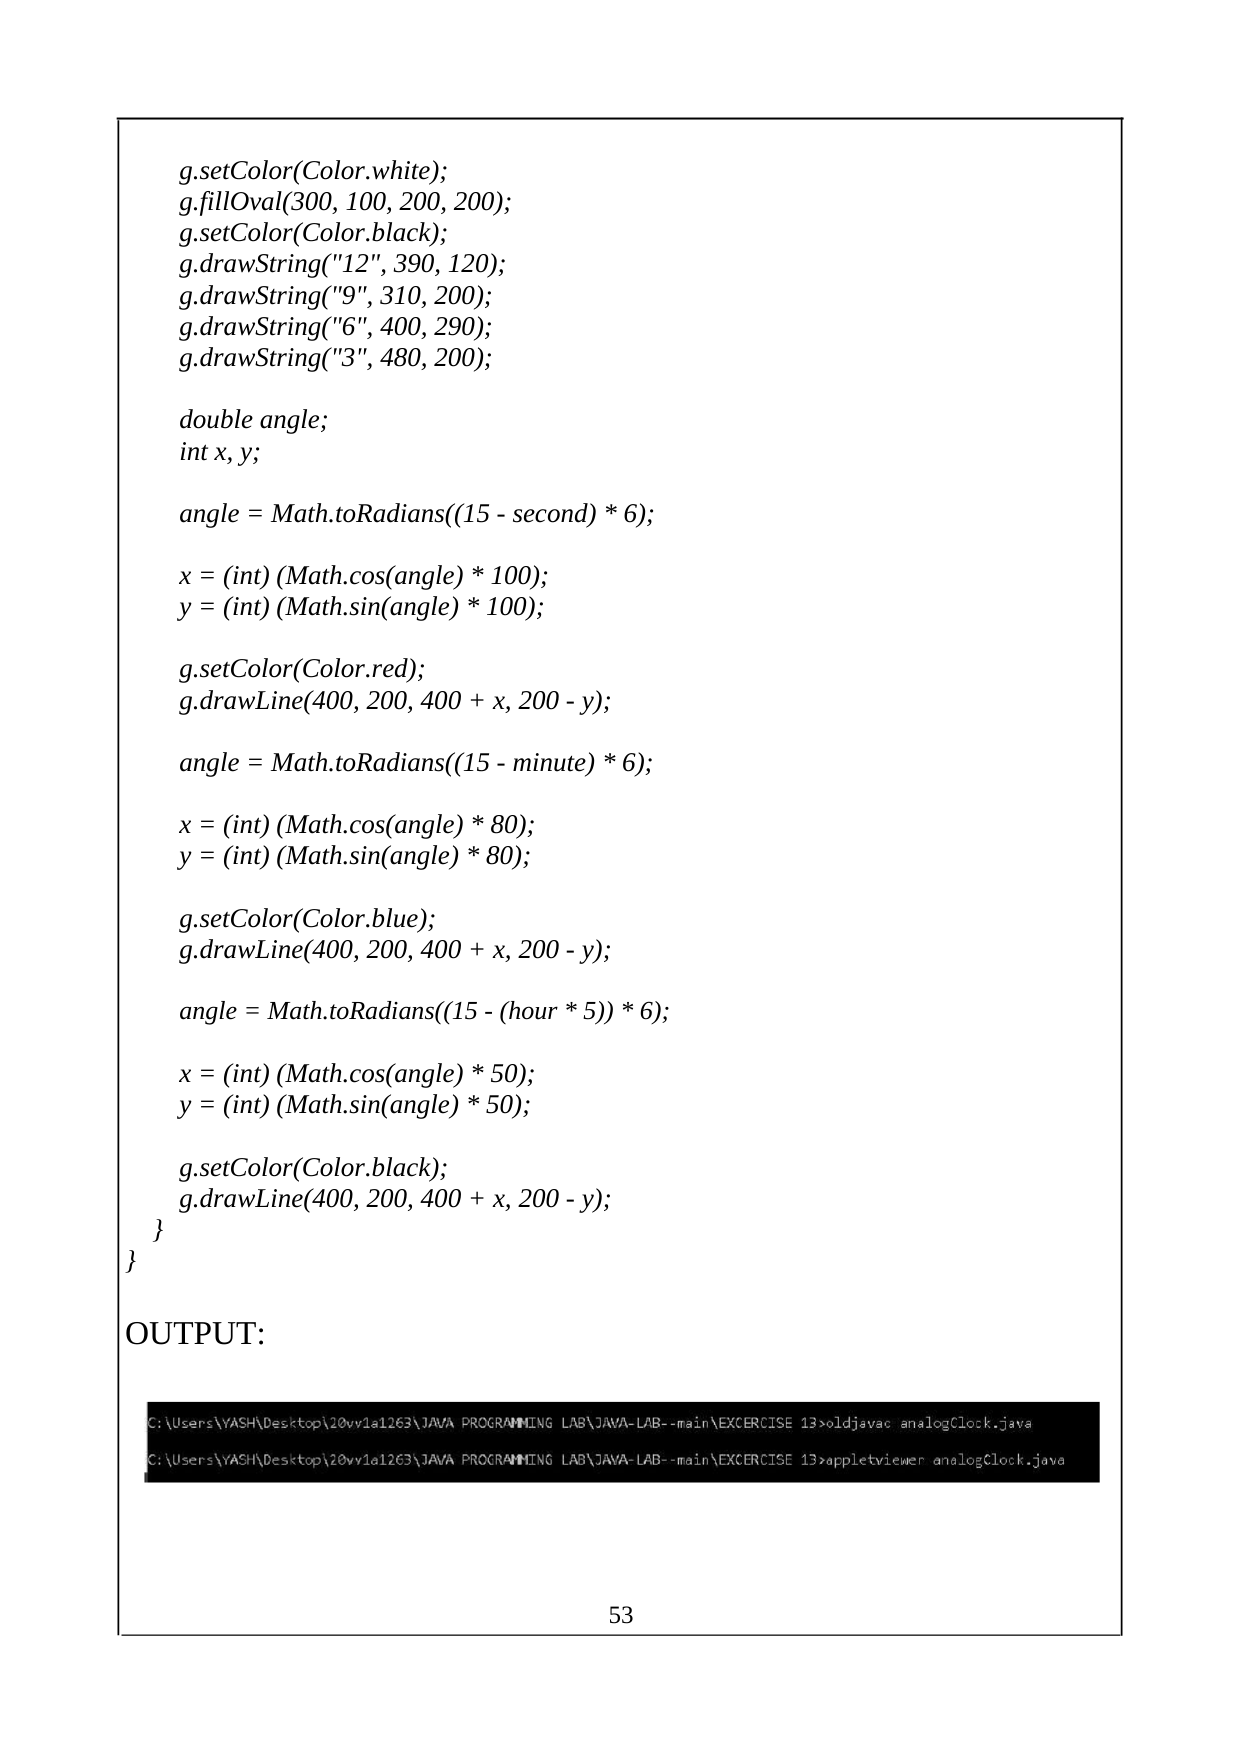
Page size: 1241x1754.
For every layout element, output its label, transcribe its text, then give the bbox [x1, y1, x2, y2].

text } [152, 1213, 1090, 1244]
text g.setColor(Color.white); [179, 154, 1090, 185]
text g.drawLine(400, 200, 400 + x, 200 - y); [179, 933, 1090, 964]
text y = (int) (Math.sin(angle) * 50); [179, 1089, 1090, 1120]
text g.drawString("6", 400, 290); [179, 310, 1090, 341]
text g.drawString("12", 390, 120); [179, 248, 1090, 279]
text g.setColor(Color.blue); [179, 902, 1090, 933]
text int x, y; [179, 434, 1090, 466]
text angle = Math.toRadians((15 - minute) * 6); [179, 746, 1090, 777]
text g.drawString("3", 480, 200); [179, 341, 1090, 372]
text } [125, 1244, 1090, 1276]
text g.setColor(Color.red); [179, 652, 1090, 684]
text y = (int) (Math.sin(angle) * 80); [179, 839, 1090, 871]
text x = (int) (Math.cos(angle) * 80); [179, 808, 1090, 839]
text y = (int) (Math.sin(angle) * 100); [179, 590, 1090, 621]
picture [116, 117, 1124, 1636]
text g.setColor(Color.black); [179, 216, 1090, 248]
text x = (int) (Math.cos(angle) * 100); [179, 559, 1090, 590]
text 53 [125, 1600, 1117, 1629]
text double angle; [179, 403, 1090, 434]
text x = (int) (Math.cos(angle) * 50); [179, 1057, 1090, 1089]
text g.drawString("9", 310, 200); [179, 279, 1090, 310]
text g.fillOval(300, 100, 200, 200); [179, 185, 1090, 216]
text g.drawLine(400, 200, 400 + x, 200 - y); [179, 684, 1090, 715]
text angle = Math.toRadians((15 - second) * 6); [179, 497, 1090, 528]
text OUTPUT: [125, 1313, 1090, 1352]
text g.setColor(Color.black); [179, 1151, 1090, 1182]
text angle = Math.toRadians((15 - (hour * 5)) * 6); [179, 995, 1090, 1025]
text g.drawLine(400, 200, 400 + x, 200 - y); [179, 1182, 1090, 1213]
